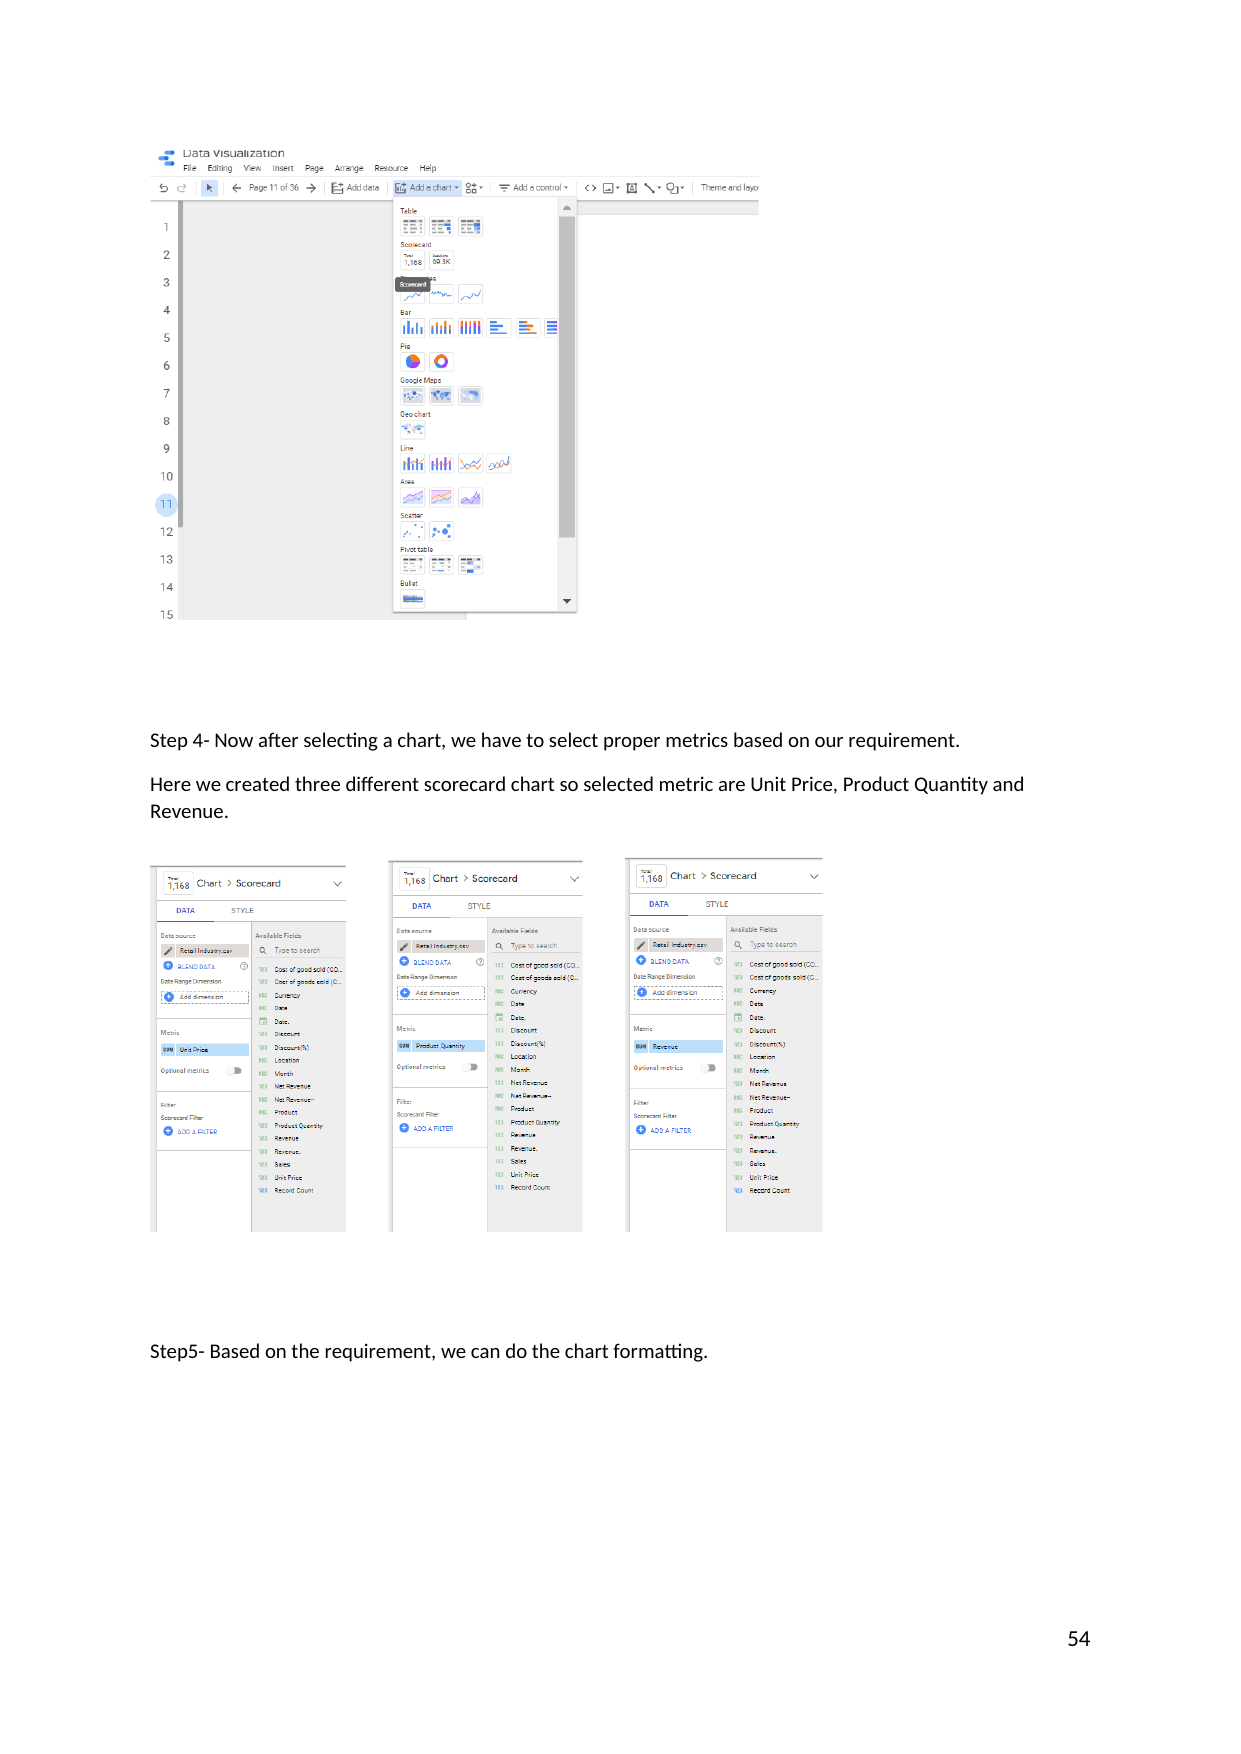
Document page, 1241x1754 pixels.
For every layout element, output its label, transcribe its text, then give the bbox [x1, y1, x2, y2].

text Step 4- Now after selecting a chart, we have to select proper metrics based on our requirement. [150, 727, 1090, 752]
text Step5- Based on the requirement, we can do the chart formatting. [150, 1338, 1090, 1363]
picture [150, 862, 346, 1232]
picture [150, 150, 759, 620]
picture [625, 853, 823, 1232]
picture [388, 842, 583, 1232]
text Here we created three different scorecard chart so selected metric are Unit Price, Product Quantity and Revenue. [150, 771, 1090, 824]
